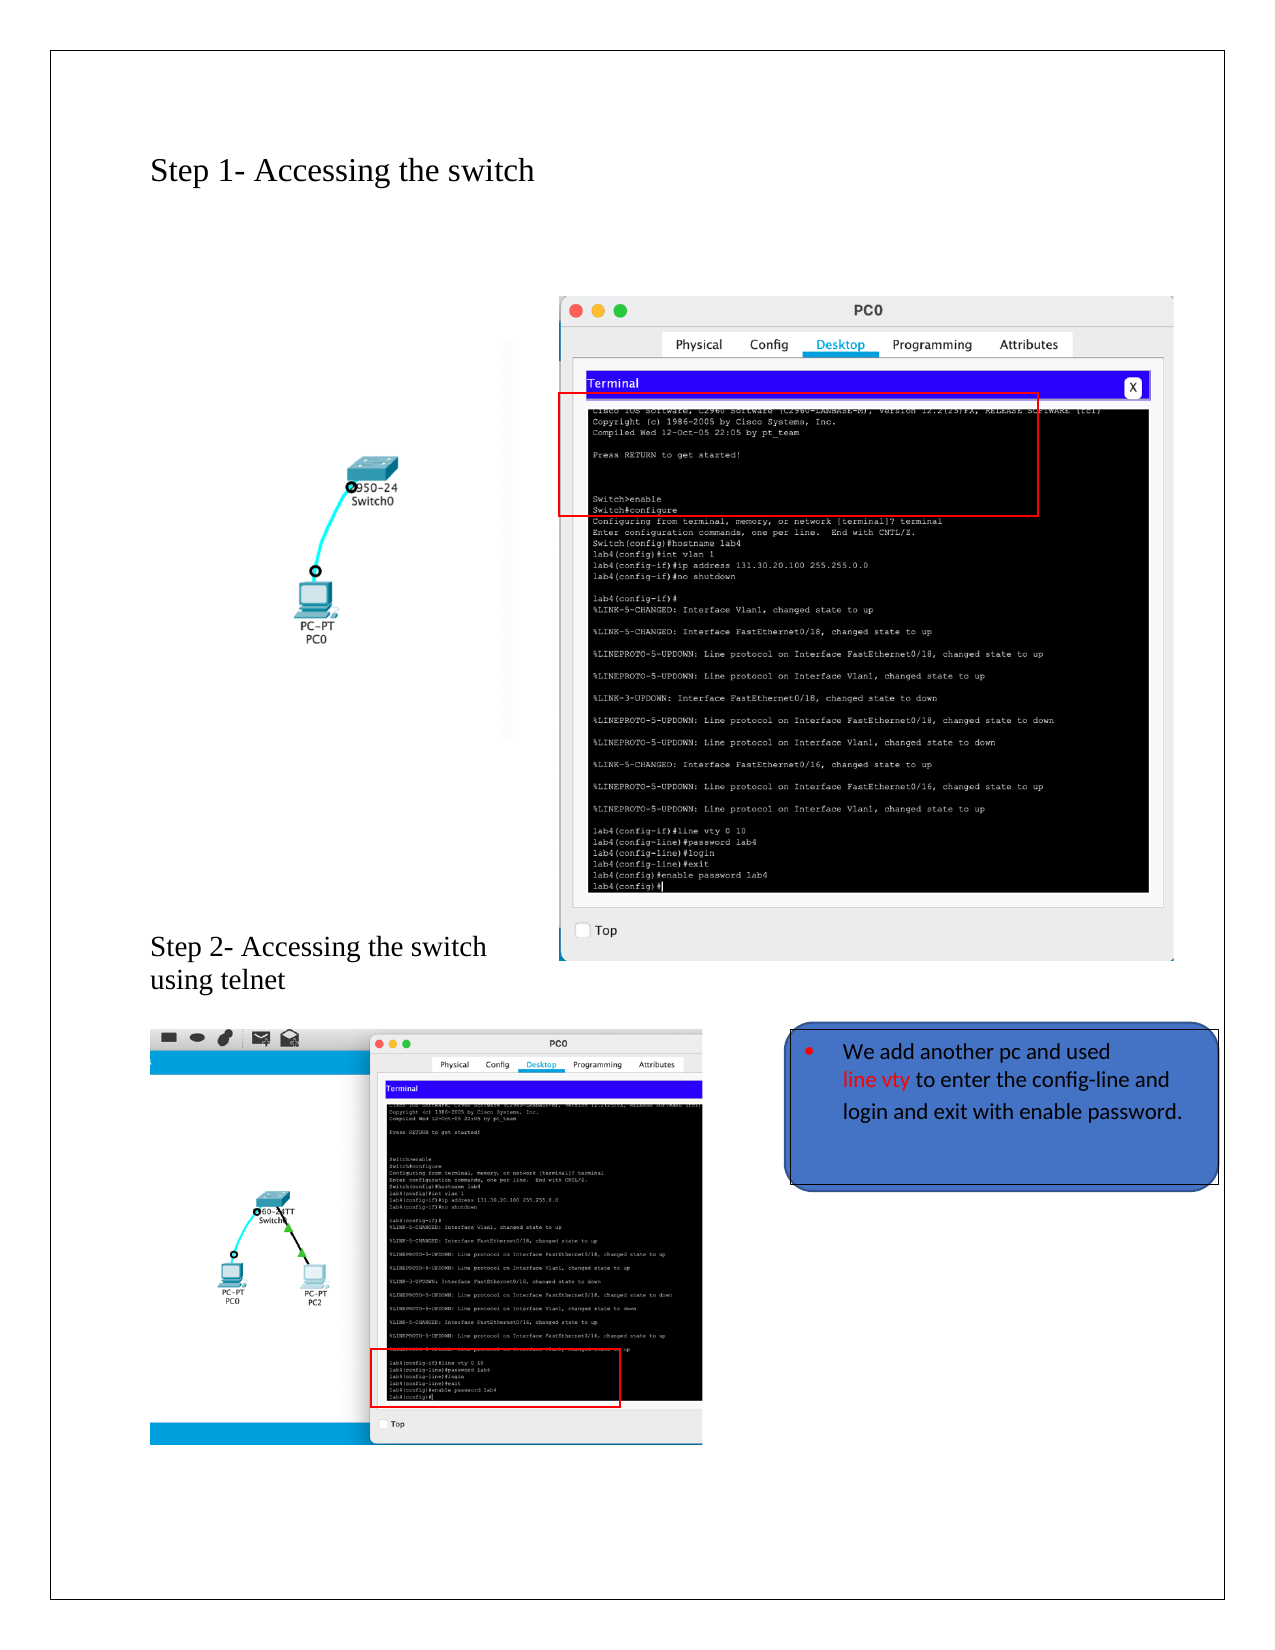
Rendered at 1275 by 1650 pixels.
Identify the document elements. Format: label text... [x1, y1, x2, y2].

text Step 2- Accessing the switch using telnet [150, 929, 1125, 996]
picture [150, 1029, 703, 1443]
text Step 1- Accessing the switch [150, 150, 1125, 188]
picture [560, 394, 1037, 515]
picture [559, 296, 1174, 961]
picture [150, 342, 513, 741]
